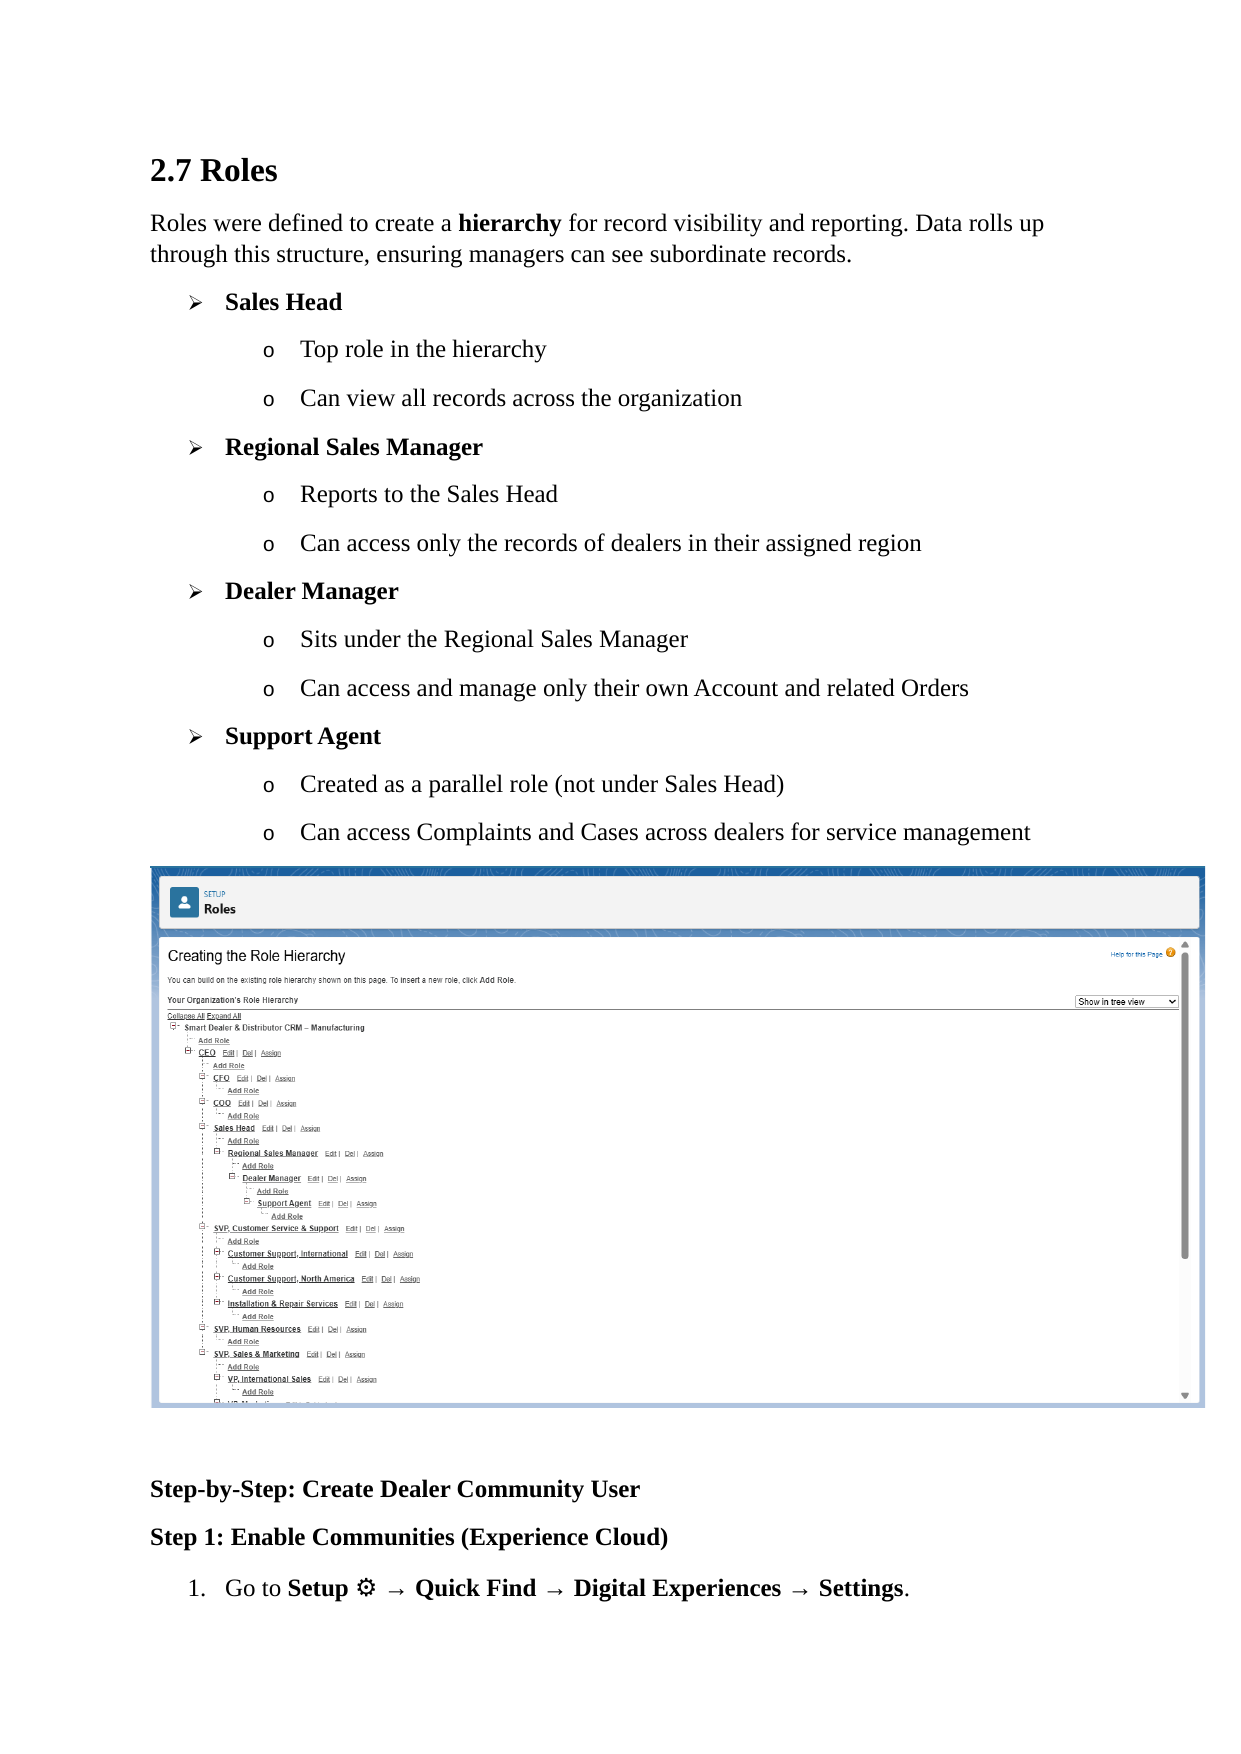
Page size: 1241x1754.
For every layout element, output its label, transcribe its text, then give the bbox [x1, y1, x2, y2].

list Can view all records across the organization [262, 383, 1090, 413]
list Support Agent [187, 721, 1090, 750]
list Top role in the hierarchy [262, 334, 1090, 364]
list Sales Head [187, 287, 1090, 316]
text Roles were defined to create a hierarchy for record visibility and reporting. Data rolls up through this structure, ensuring managers can see subordinate records. [150, 208, 1090, 268]
list Regional Sales Manager [187, 432, 1090, 460]
list Can access Complaints and Cases across dealers for service management [262, 817, 1090, 847]
list Dealer Manager [187, 576, 1090, 605]
list Go to Setup ⚙️ → Quick Find → Digital Experiences → Settings. [187, 1569, 1090, 1604]
list Sits under the Regional Sales Manager [262, 624, 1090, 654]
text 2.7 Roles [150, 150, 1090, 188]
text Step 1: Enable Communities (Experience Cloud) [150, 1522, 1090, 1551]
list Can access and manage only their own Account and related Orders [262, 673, 1090, 702]
text Step-by-Step: Create Dealer Community User [150, 1474, 1090, 1503]
picture [150, 866, 1205, 1408]
list Created as a parallel role (not under Sales Head) [262, 769, 1090, 798]
list Reports to the Sales Head [262, 479, 1090, 509]
list Can access only the records of dealers in their assigned region [262, 528, 1090, 557]
